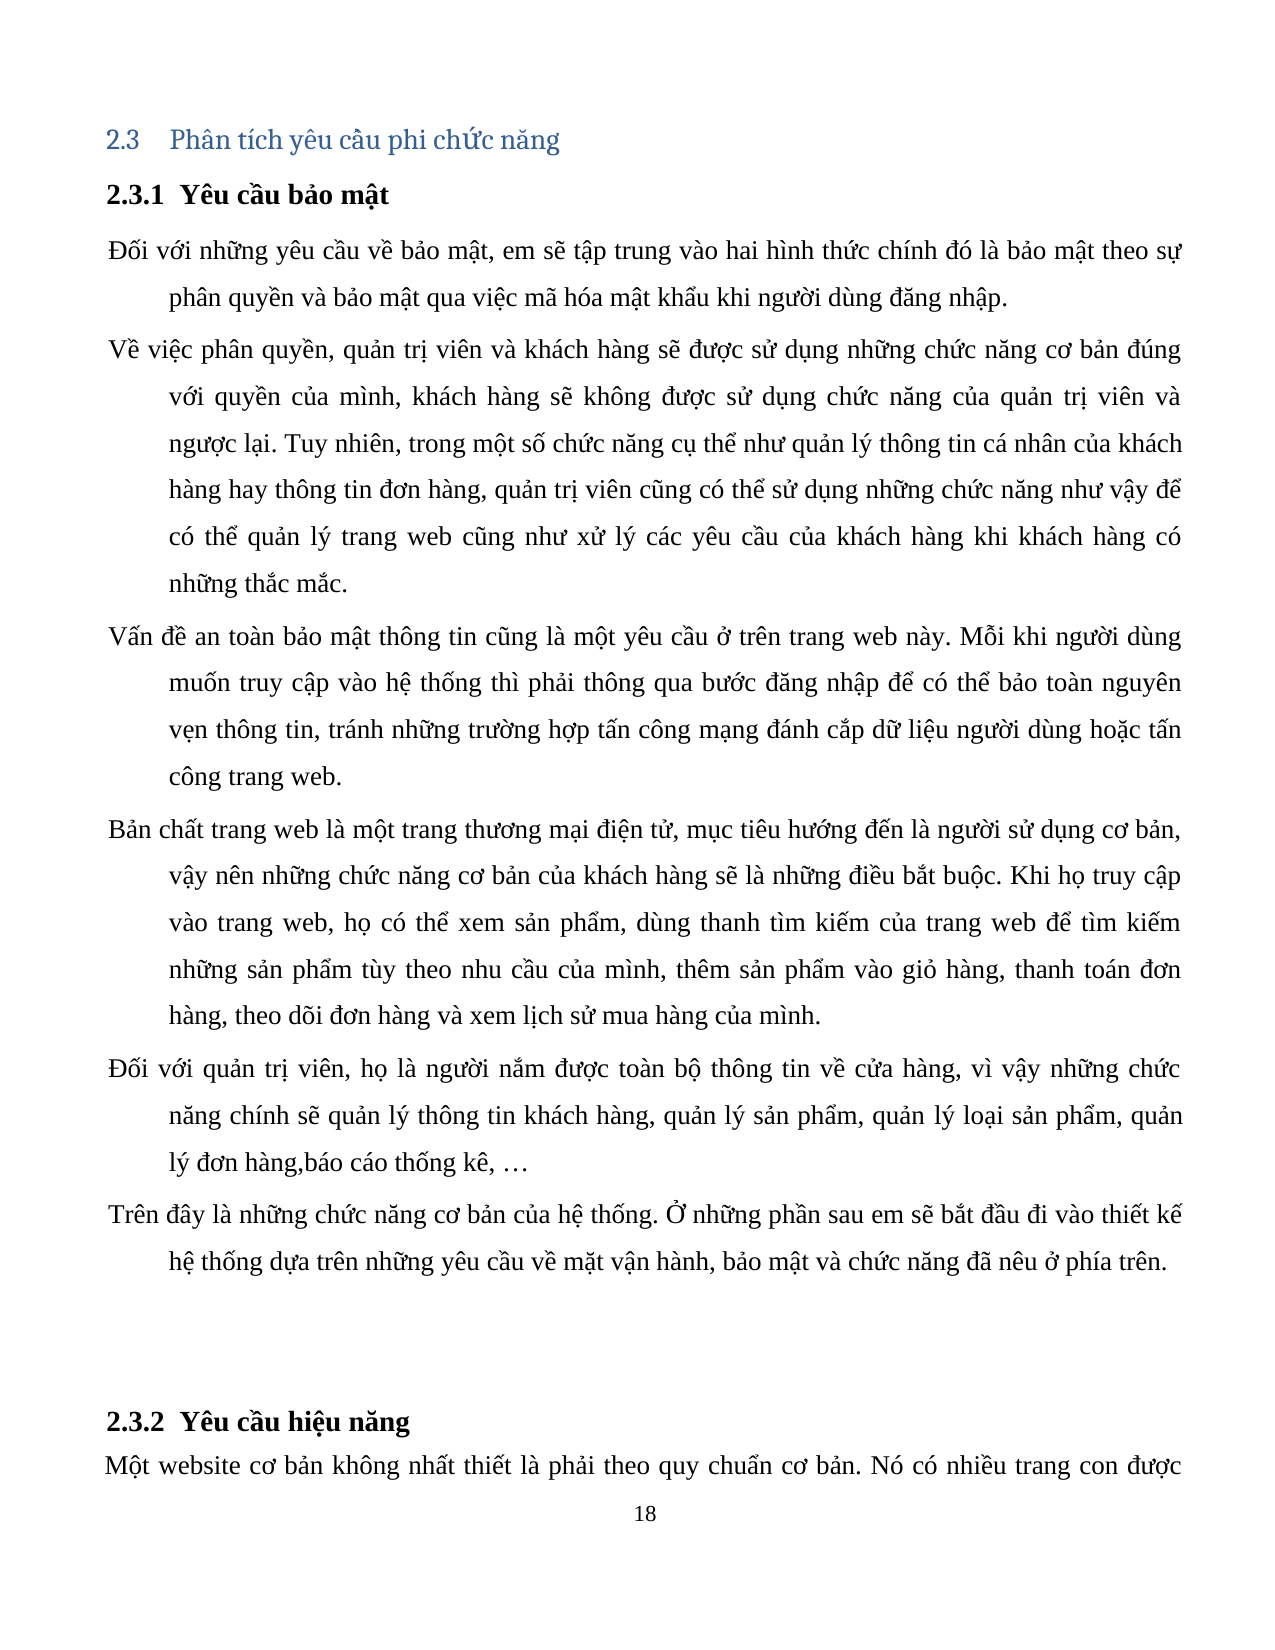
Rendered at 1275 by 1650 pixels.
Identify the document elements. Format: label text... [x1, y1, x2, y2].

subtitle 2.3.1 Yêu cầu bảo mật [106, 177, 1183, 211]
text Vấn đề an toàn bảo mật thông tin cũng là một yêu cầu ở trên trang web này. Mỗi khi người dùng muốn truy cập vào hệ thống thì phải thông qua bước đăng nhập để có thể bảo toàn nguyên vẹn thông tin, tránh những trường hợp tấn công mạng đánh cắp dữ liệu người dùng hoặc tấn công trang web. [108, 620, 1183, 791]
text Bản chất trang web là một trang thương mại điện tử, mục tiêu hướng đến là người sử dụng cơ bản, vậy nên những chức năng cơ bản của khách hàng sẽ là những điều bắt buộc. Khi họ truy cập vào trang web, họ có thể xem sản phẩm, dùng thanh tìm kiếm của trang web để tìm kiếm những sản phẩm tùy theo nhu cầu của mình, thêm sản phẩm vào giỏ hàng, thanh toán đơn hàng, theo dõi đơn hàng và xem lịch sử mua hàng của mình. [108, 813, 1183, 1031]
text Đối với quản trị viên, họ là người nắm được toàn bộ thông tin về cửa hàng, vì vậy những chức năng chính sẽ quản lý thông tin khách hàng, quản lý sản phẩm, quản lý loại sản phẩm, quản lý đơn hàng,báo cáo thống kê, … [108, 1052, 1183, 1177]
text Đối với những yêu cầu về bảo mật, em sẽ tập trung vào hai hình thức chính đó là bảo mật theo sự phân quyền và bảo mật qua việc mã hóa mật khẩu khi người dùng đăng nhập. [108, 234, 1183, 312]
subtitle 2.3.2 Yêu cầu hiệu năng [106, 1404, 1183, 1437]
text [104, 1449, 1183, 1480]
text Về việc phân quyền, quản trị viên và khách hàng sẽ được sử dụng những chức năng cơ bản đúng với quyền của mình, khách hàng sẽ không được sử dụng chức năng của quản trị viên và ngược lại. Tuy nhiên, trong một số chức năng cụ thể như quản lý thông tin cá nhân của khách hàng hay thông tin đơn hàng, quản trị viên cũng có thể sử dụng những chức năng như vậy để có thể quản lý trang web cũng như xử lý các yêu cầu của khách hàng khi khách hàng có những thắc mắc. [108, 333, 1183, 598]
subtitle 2.3 Phân tích yêu cầu phi chức năng [106, 123, 1183, 156]
text Trên đây là những chức năng cơ bản của hệ thống. Ở những phần sau em sẽ bắt đầu đi vào thiết kế hệ thống dựa trên những yêu cầu về mặt vận hành, bảo mật và chức năng đã nêu ở phía trên. [108, 1198, 1183, 1276]
